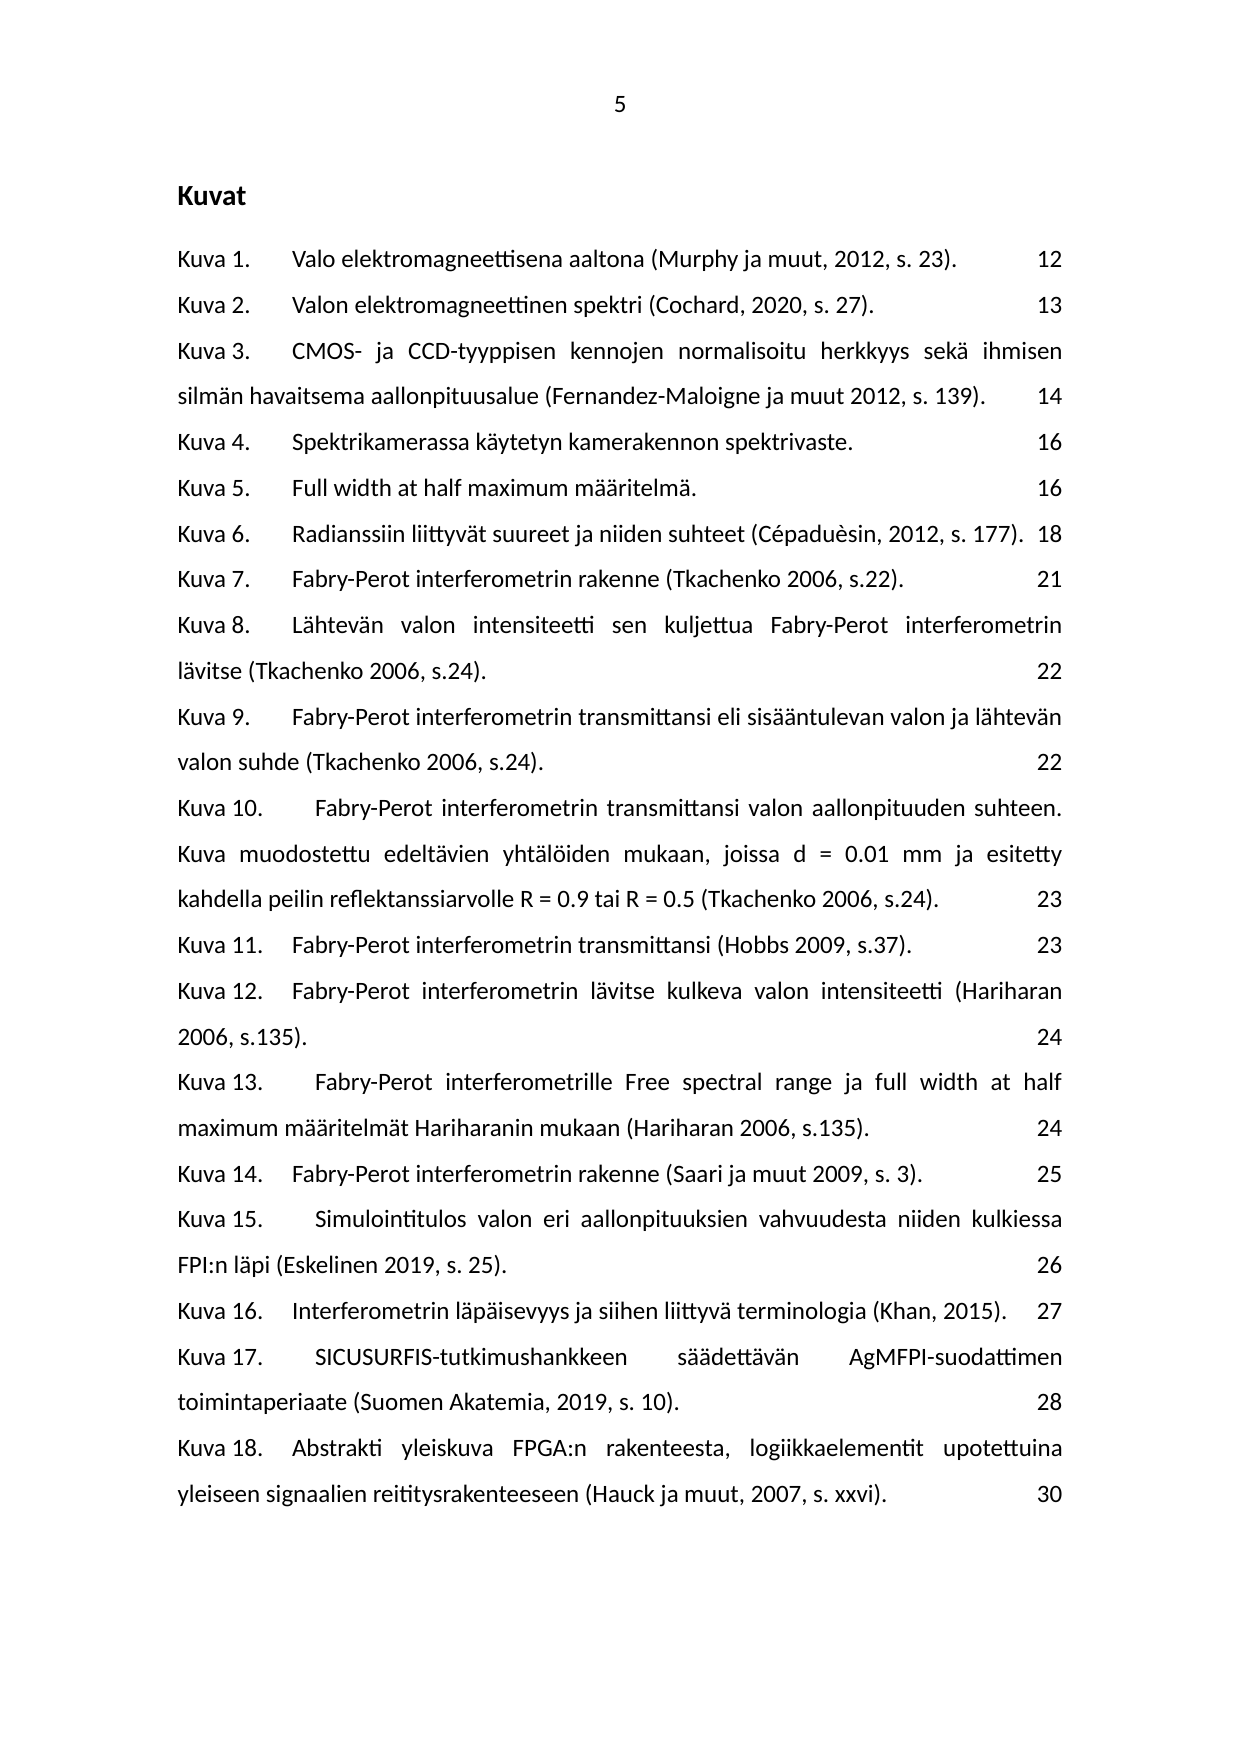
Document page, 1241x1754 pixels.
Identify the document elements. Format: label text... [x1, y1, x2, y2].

text Kuva 2. Valon elektromagneettinen spektri (Cochard, 2020, s. 27). 13 [177, 289, 1063, 319]
text Kuva 16. Interferometrin läpäisevyys ja siihen liittyvä terminologia (Khan, 2015). 27 [177, 1295, 1063, 1326]
text Kuva 9. Fabry-Perot interferometrin transmittansi eli sisääntulevan valon ja lähtevän valon suhde (Tkachenko 2006, s.24). 22 [177, 701, 1063, 777]
text Kuva 4. Spektrikamerassa käytetyn kamerakennon spektrivaste. 16 [177, 426, 1063, 457]
text Kuva 13. Fabry-Perot interferometrille Free spectral range ja full width at half maximum määritelmät Hariharanin mukaan (Hariharan 2006, s.135). 24 [177, 1066, 1063, 1143]
text Kuva 17. SICUSURFIS-tutkimushankkeen säädettävän AgMFPI-suodattimen toimintaperiaate (Suomen Akatemia, 2019, s. 10). 28 [177, 1341, 1063, 1417]
subtitle Kuvat [177, 177, 1063, 213]
text Kuva 1. Valo elektromagneettisena aaltona (Murphy ja muut, 2012, s. 23). 12 [177, 243, 1063, 274]
text Kuva 6. Radianssiin liittyvät suureet ja niiden suhteet (Cépaduèsin, 2012, s. 177). 18 [177, 518, 1063, 548]
text Kuva 5. Full width at half maximum määritelmä. 16 [177, 472, 1063, 502]
text Kuva 8. Lähtevän valon intensiteetti sen kuljettua Fabry-Perot interferometrin lävitse (Tkachenko 2006, s.24). 22 [177, 609, 1063, 685]
text Kuva 14. Fabry-Perot interferometrin rakenne (Saari ja muut 2009, s. 3). 25 [177, 1158, 1063, 1188]
text Kuva 12. Fabry-Perot interferometrin lävitse kulkeva valon intensiteetti (Hariharan 2006, s.135). 24 [177, 975, 1063, 1051]
text Kuva 11. Fabry-Perot interferometrin transmittansi (Hobbs 2009, s.37). 23 [177, 929, 1063, 960]
text Kuva 15. Simulointitulos valon eri aallonpituuksien vahvuudesta niiden kulkiessa FPI:n läpi (Eskelinen 2019, s. 25). 26 [177, 1204, 1063, 1280]
text Kuva 10. Fabry-Perot interferometrin transmittansi valon aallonpituuden suhteen. Kuva muodostettu edeltävien yhtälöiden mukaan, joissa d = 0.01 mm ja esitetty kahdella peilin reflektanssiarvolle R = 0.9 tai R = 0.5 (Tkachenko 2006, s.24). 23 [177, 792, 1063, 914]
text Kuva 3. CMOS- ja CCD-tyyppisen kennojen normalisoitu herkkyys sekä ihmisen silmän havaitsema aallonpituusalue (Fernandez-Maloigne ja muut 2012, s. 139). 14 [177, 335, 1063, 411]
text Kuva 18. Abstrakti yleiskuva FPGA:n rakenteesta, logiikkaelementit upotettuina yleiseen signaalien reititysrakenteeseen (Hauck ja muut, 2007, s. xxvi). 30 [177, 1432, 1063, 1508]
text Kuva 7. Fabry-Perot interferometrin rakenne (Tkachenko 2006, s.22). 21 [177, 563, 1063, 594]
